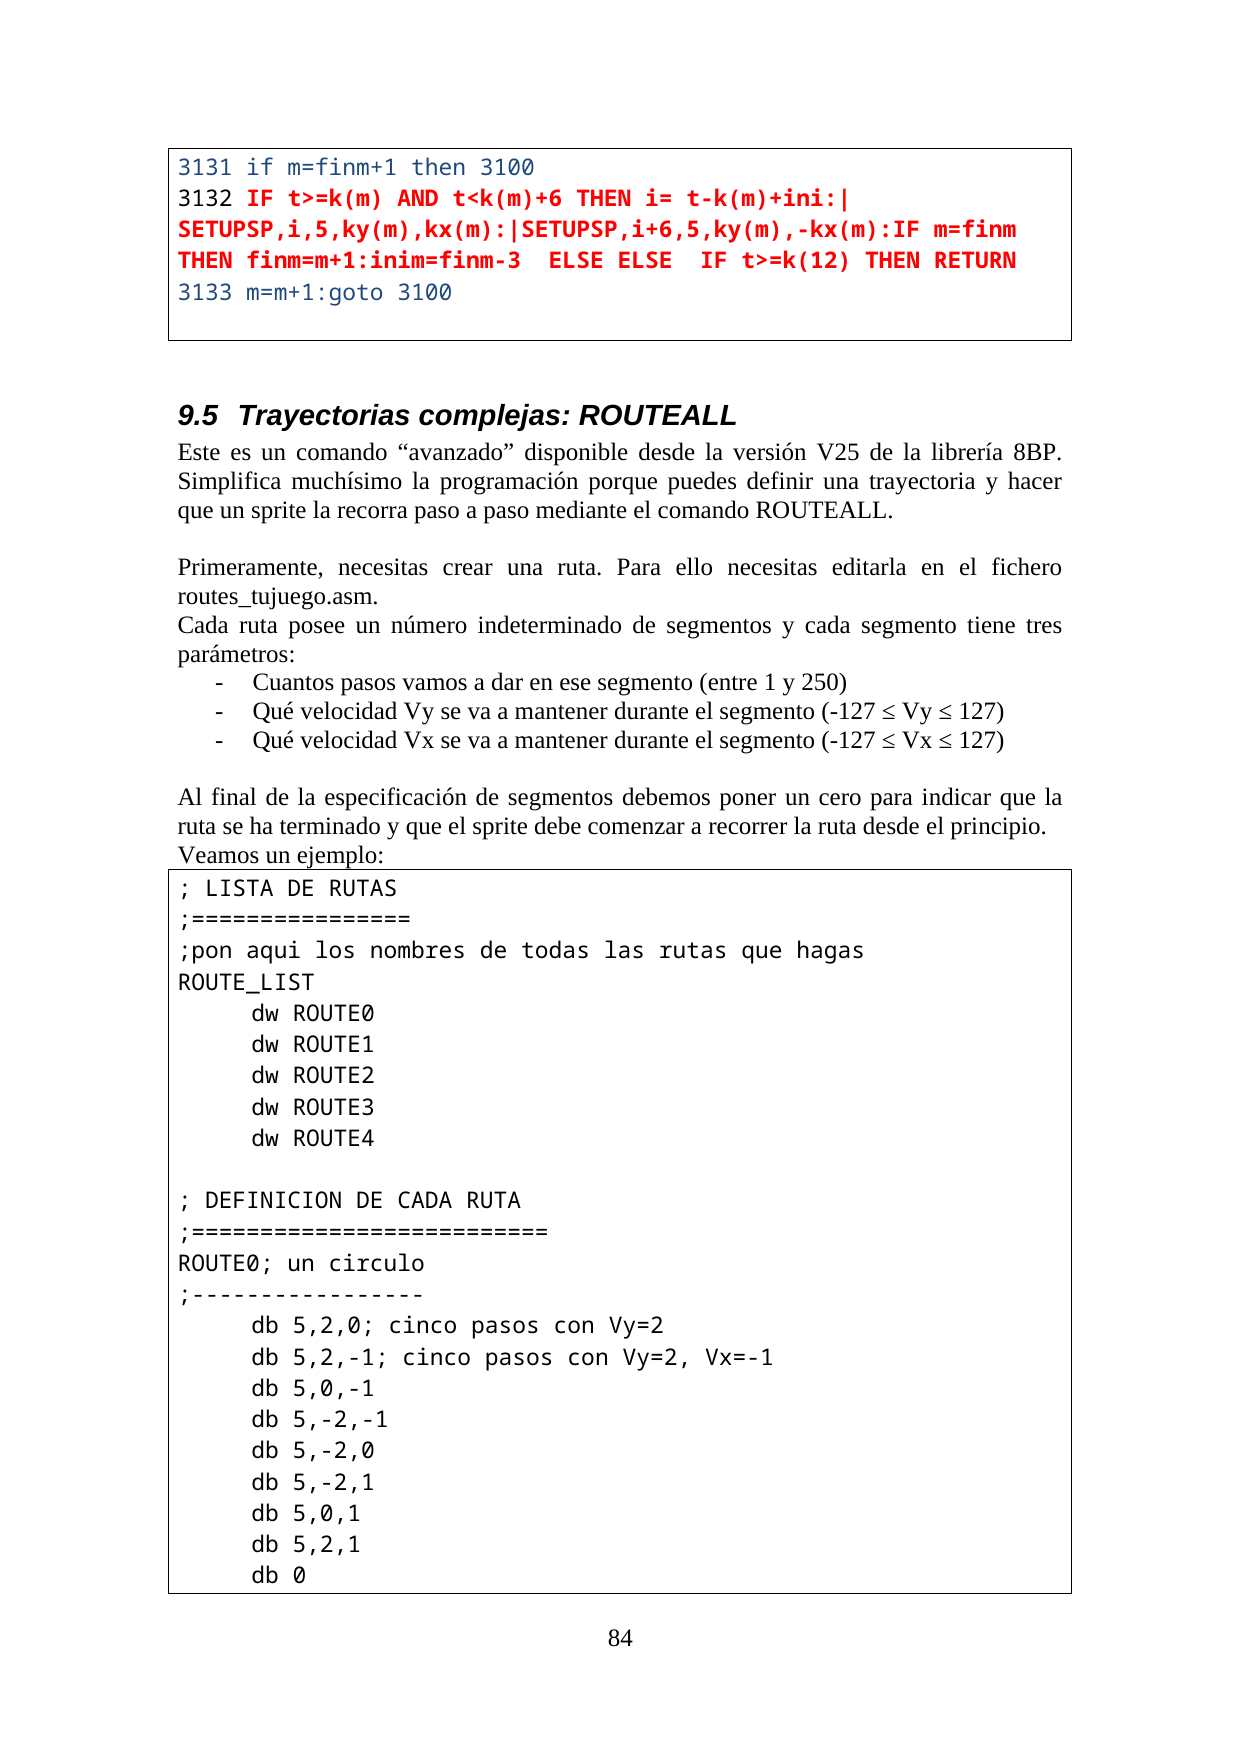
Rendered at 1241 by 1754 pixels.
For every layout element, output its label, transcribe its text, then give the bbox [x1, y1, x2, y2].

text ; LISTA DE RUTAS [169, 870, 1071, 903]
text ;----------------- [177, 1278, 1063, 1309]
list Cuantos pasos vamos a dar en ese segmento (entre 1 y 250) [215, 667, 1063, 696]
text dw ROUTE4 [177, 1122, 1063, 1153]
text db 5,0,-1 [177, 1372, 1063, 1403]
text db 5,0,1 [177, 1497, 1063, 1528]
text 3131 if m=finm+1 then 3100 [169, 149, 1071, 182]
text Cada ruta posee un número indeterminado de segmentos y cada segmento tiene tres parámetros: [177, 610, 1063, 667]
text db 5,-2,1 [177, 1466, 1063, 1497]
text dw ROUTE2 [177, 1059, 1063, 1091]
text 3133 m=m+1:goto 3100 [177, 276, 1063, 307]
text db 5,-2,0 [177, 1434, 1063, 1466]
text ; DEFINICION DE CADA RUTA [177, 1184, 1063, 1216]
text ROUTE0; un circulo [177, 1247, 1063, 1278]
text dw ROUTE1 [177, 1028, 1063, 1059]
text ROUTE_LIST [177, 966, 1063, 997]
text ;================ [177, 903, 1063, 934]
text dw ROUTE0 [177, 997, 1063, 1028]
text db 0 [169, 1556, 1071, 1593]
text db 5,2,-1; cinco pasos con Vy=2, Vx=-1 [177, 1341, 1063, 1372]
text Este es un comando “avanzado” disponible desde la versión V25 de la librería 8BP. Simplifica muchísimo la programación porque puedes definir una trayectoria y hacer que un sprite la recorra paso a paso mediante el comando ROUTEALL. [177, 437, 1063, 524]
text dw ROUTE3 [177, 1091, 1063, 1122]
text Veamos un ejemplo: [177, 840, 1063, 869]
text Al final de la especificación de segmentos debemos poner un cero para indicar que la ruta se ha terminado y que el sprite debe comenzar a recorrer la ruta desde el principio. [177, 782, 1063, 840]
text db 5,2,1 [177, 1528, 1063, 1556]
text ;========================== [177, 1216, 1063, 1247]
text ;pon aqui los nombres de todas las rutas que hagas [177, 934, 1063, 966]
text db 5,2,0; cinco pasos con Vy=2 [177, 1309, 1063, 1341]
list Qué velocidad Vy se va a mantener durante el segmento (-127 ≤ Vy ≤ 127) [215, 696, 1063, 725]
subtitle Trayectorias complejas: ROUTEALL [177, 398, 1063, 431]
text Primeramente, necesitas crear una ruta. Para ello necesitas editarla en el fichero routes_tujuego.asm. [177, 552, 1063, 610]
text 3132 IF t>=k(m) AND t<k(m)+6 THEN i= t-k(m)+ini:|SETUPSP,i,5,ky(m),kx(m):|SETUPSP,i+6,5,ky(m),-kx(m):IF m=finm THEN finm=m+1:inim=finm-3 ELSE ELSE IF t>=k(12) THEN RETURN [177, 182, 1063, 276]
text db 5,-2,-1 [177, 1403, 1063, 1434]
list Qué velocidad Vx se va a mantener durante el segmento (-127 ≤ Vx ≤ 127) [215, 725, 1063, 754]
